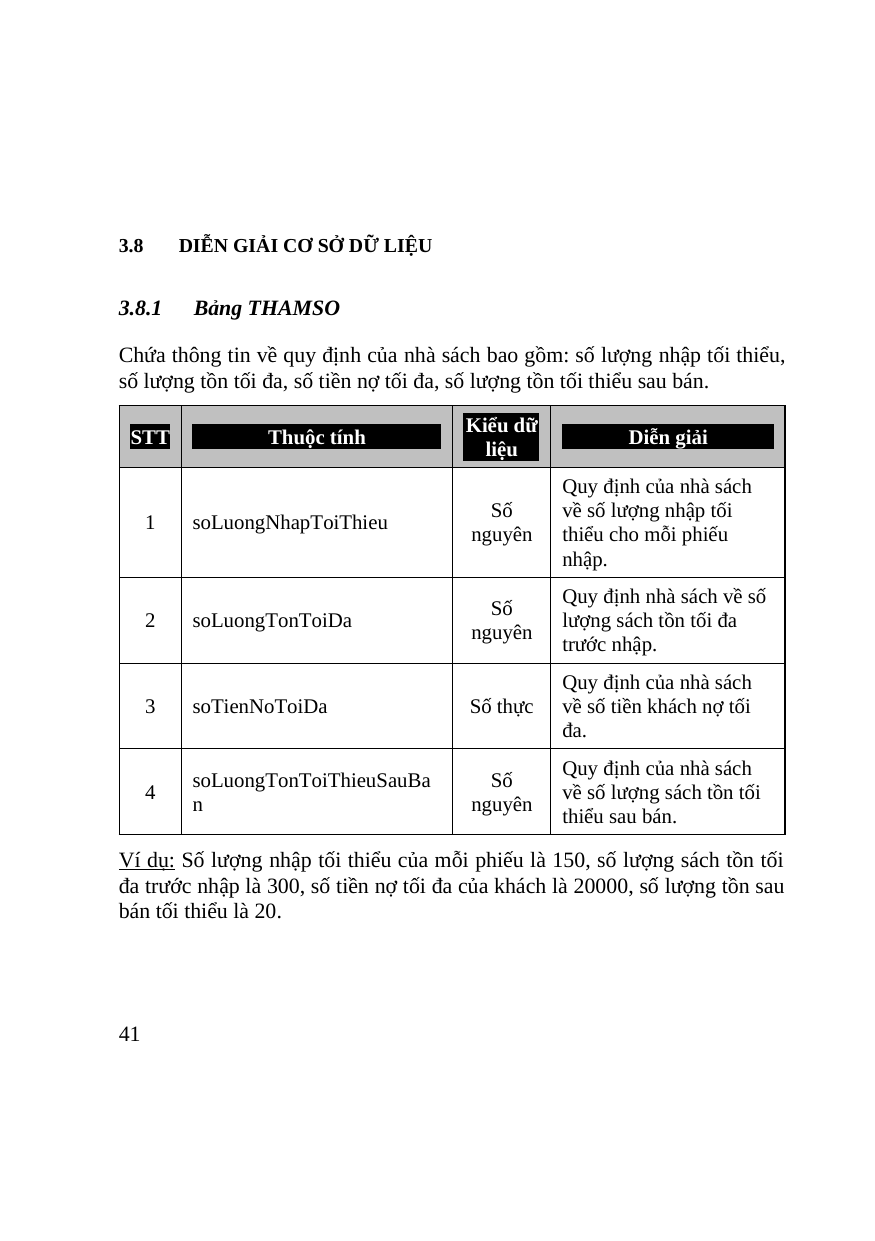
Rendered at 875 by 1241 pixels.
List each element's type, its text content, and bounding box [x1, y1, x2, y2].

table_cell 3 [120, 664, 181, 748]
table_header Thuộc tính [182, 406, 452, 467]
table_header Diễn giải [551, 406, 784, 467]
table_header STT [120, 406, 181, 467]
table_cell Số nguyên [453, 468, 550, 577]
table_cell Quy định của nhà sách về số lượng nhập tối thiểu cho mỗi phiếu nhập. [551, 468, 784, 577]
text Chứa thông tin về quy định của nhà sách bao gồm: số lượng nhập tối thiểu, số lượng tồn tối đa, số tiền nợ tối đa, số lượng tồn tối thiểu sau bán. [118, 342, 786, 393]
table_cell Số thực [453, 664, 550, 748]
table_header Kiểu dữ liệu [453, 406, 550, 467]
subtitle DIỄN GIẢI CƠ SỞ DỮ LIỆU [118, 234, 786, 257]
table_cell soTienNoToiDa [182, 664, 452, 748]
table_cell 4 [120, 749, 181, 834]
table_cell Quy định của nhà sách về số lượng sách tồn tối thiểu sau bán. [551, 749, 784, 834]
table_cell soLuongTonToiThieuSauBan [182, 749, 452, 834]
table_cell 2 [120, 578, 181, 662]
table_cell Số nguyên [453, 749, 550, 834]
table_cell 1 [120, 468, 181, 577]
text Ví dụ: Số lượng nhập tối thiểu của mỗi phiếu là 150, số lượng sách tồn tối đa trước nhập là 300, số tiền nợ tối đa của khách là 20000, số lượng tồn sau bán tối thiểu là 20. [118, 847, 786, 923]
table_cell Số nguyên [453, 578, 550, 662]
subtitle Bảng THAMSO [118, 295, 786, 320]
table_cell Quy định của nhà sách về số tiền khách nợ tối đa. [551, 664, 784, 748]
table_cell Quy định nhà sách về số lượng sách tồn tối đa trước nhập. [551, 578, 784, 662]
table_cell soLuongTonToiDa [182, 578, 452, 662]
table_cell soLuongNhapToiThieu [182, 468, 452, 577]
